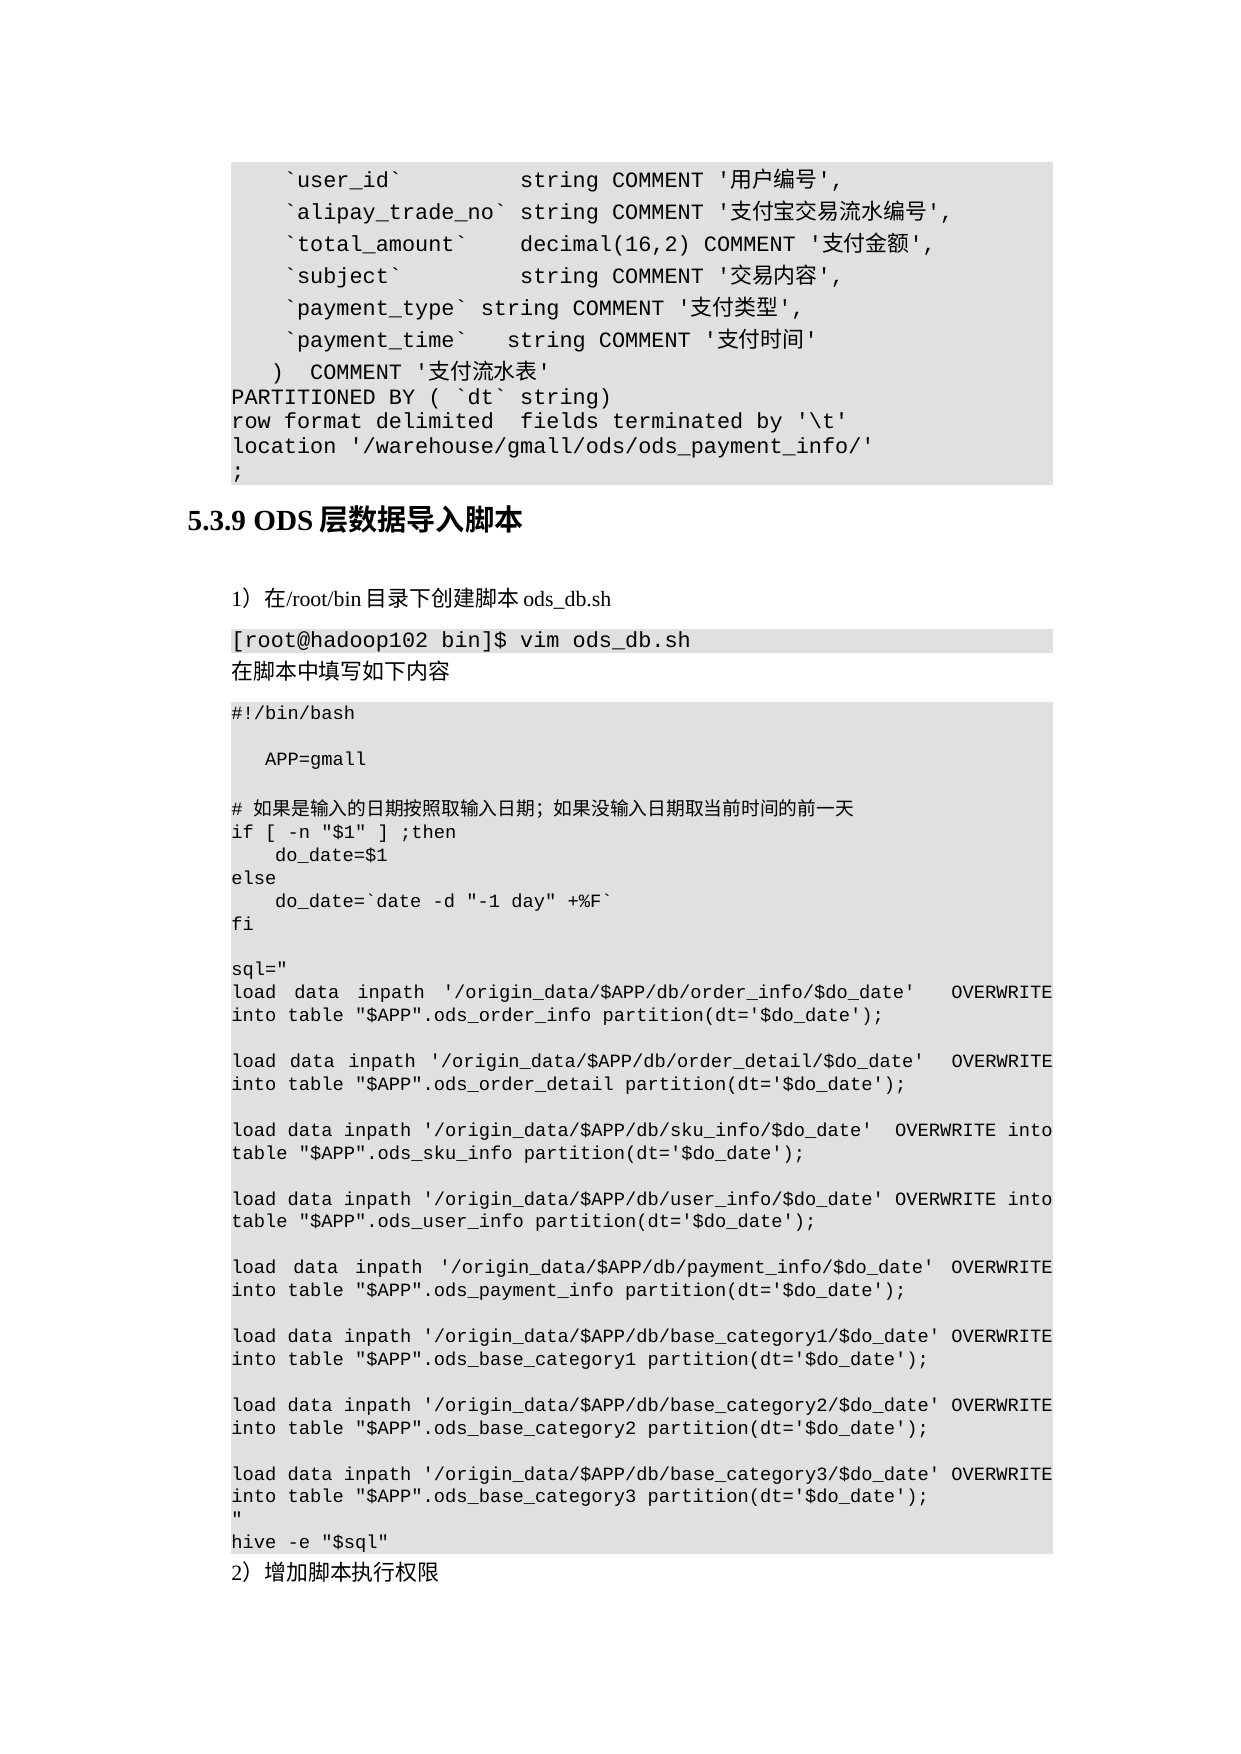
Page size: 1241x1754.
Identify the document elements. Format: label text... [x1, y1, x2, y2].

text APP=gmall [231, 748, 1053, 771]
text # 如果是输入的日期按照取输入日期；如果没输入日期取当前时间的前一天 [231, 793, 1053, 821]
text load data inpath '/origin_data/$APP/db/base_category2/$do_date' OVERWRITE into table "$APP".ods_base_category2 partition(dt='$do_date'); [231, 1394, 1053, 1440]
text PARTITIONED BY ( `dt` string) [231, 386, 1053, 411]
text 1）在/root/bin目录下创建脚本ods_db.sh [187, 580, 1053, 613]
text load data inpath '/origin_data/$APP/db/payment_info/$do_date' OVERWRITE into table "$APP".ods_payment_info partition(dt='$do_date'); [231, 1256, 1053, 1302]
text `user_id` string COMMENT '用户编号', [231, 162, 1053, 194]
text do_date=$1 [231, 844, 1053, 867]
text `payment_time` string COMMENT '支付时间' [231, 322, 1053, 354]
text row format delimited fields terminated by '\t' [231, 411, 1053, 435]
text `total_amount` decimal(16,2) COMMENT '支付金额', [231, 226, 1053, 258]
text ; [231, 460, 1053, 485]
text `subject` string COMMENT '交易内容', [231, 258, 1053, 290]
text load data inpath '/origin_data/$APP/db/order_info/$do_date' OVERWRITE into table "$APP".ods_order_info partition(dt='$do_date'); [231, 981, 1053, 1027]
text #!/bin/bash [231, 702, 1053, 725]
text load data inpath '/origin_data/$APP/db/user_info/$do_date' OVERWRITE into table "$APP".ods_user_info partition(dt='$do_date'); [231, 1188, 1053, 1233]
text if [ -n "$1" ] ;then [231, 821, 1053, 844]
text `payment_type` string COMMENT '支付类型', [231, 290, 1053, 322]
text " [231, 1508, 1053, 1531]
text location '/warehouse/gmall/ods/ods_payment_info/' [231, 435, 1053, 460]
text sql=" [231, 958, 1053, 981]
text load data inpath '/origin_data/$APP/db/sku_info/$do_date' OVERWRITE into table "$APP".ods_sku_info partition(dt='$do_date'); [231, 1119, 1053, 1165]
text `alipay_trade_no` string COMMENT '支付宝交易流水编号', [231, 194, 1053, 226]
text hive -e "$sql" [231, 1531, 1053, 1554]
text load data inpath '/origin_data/$APP/db/order_detail/$do_date' OVERWRITE into table "$APP".ods_order_detail partition(dt='$do_date'); [231, 1050, 1053, 1096]
text do_date=`date -d "-1 day" +%F` [231, 890, 1053, 913]
text ) COMMENT '支付流水表' [231, 354, 1053, 386]
text 2）增加脚本执行权限 [187, 1554, 1053, 1587]
text 在脚本中填写如下内容 [187, 653, 1053, 686]
text fi [231, 913, 1053, 936]
text else [231, 867, 1053, 890]
text load data inpath '/origin_data/$APP/db/base_category3/$do_date' OVERWRITE into table "$APP".ods_base_category3 partition(dt='$do_date'); [231, 1463, 1053, 1508]
text [root@hadoop102 bin]$ vim ods_db.sh [231, 629, 1053, 653]
text load data inpath '/origin_data/$APP/db/base_category1/$do_date' OVERWRITE into table "$APP".ods_base_category1 partition(dt='$do_date'); [231, 1325, 1053, 1371]
subtitle 5.3.9 ODS层数据导入脚本 [187, 485, 1053, 550]
